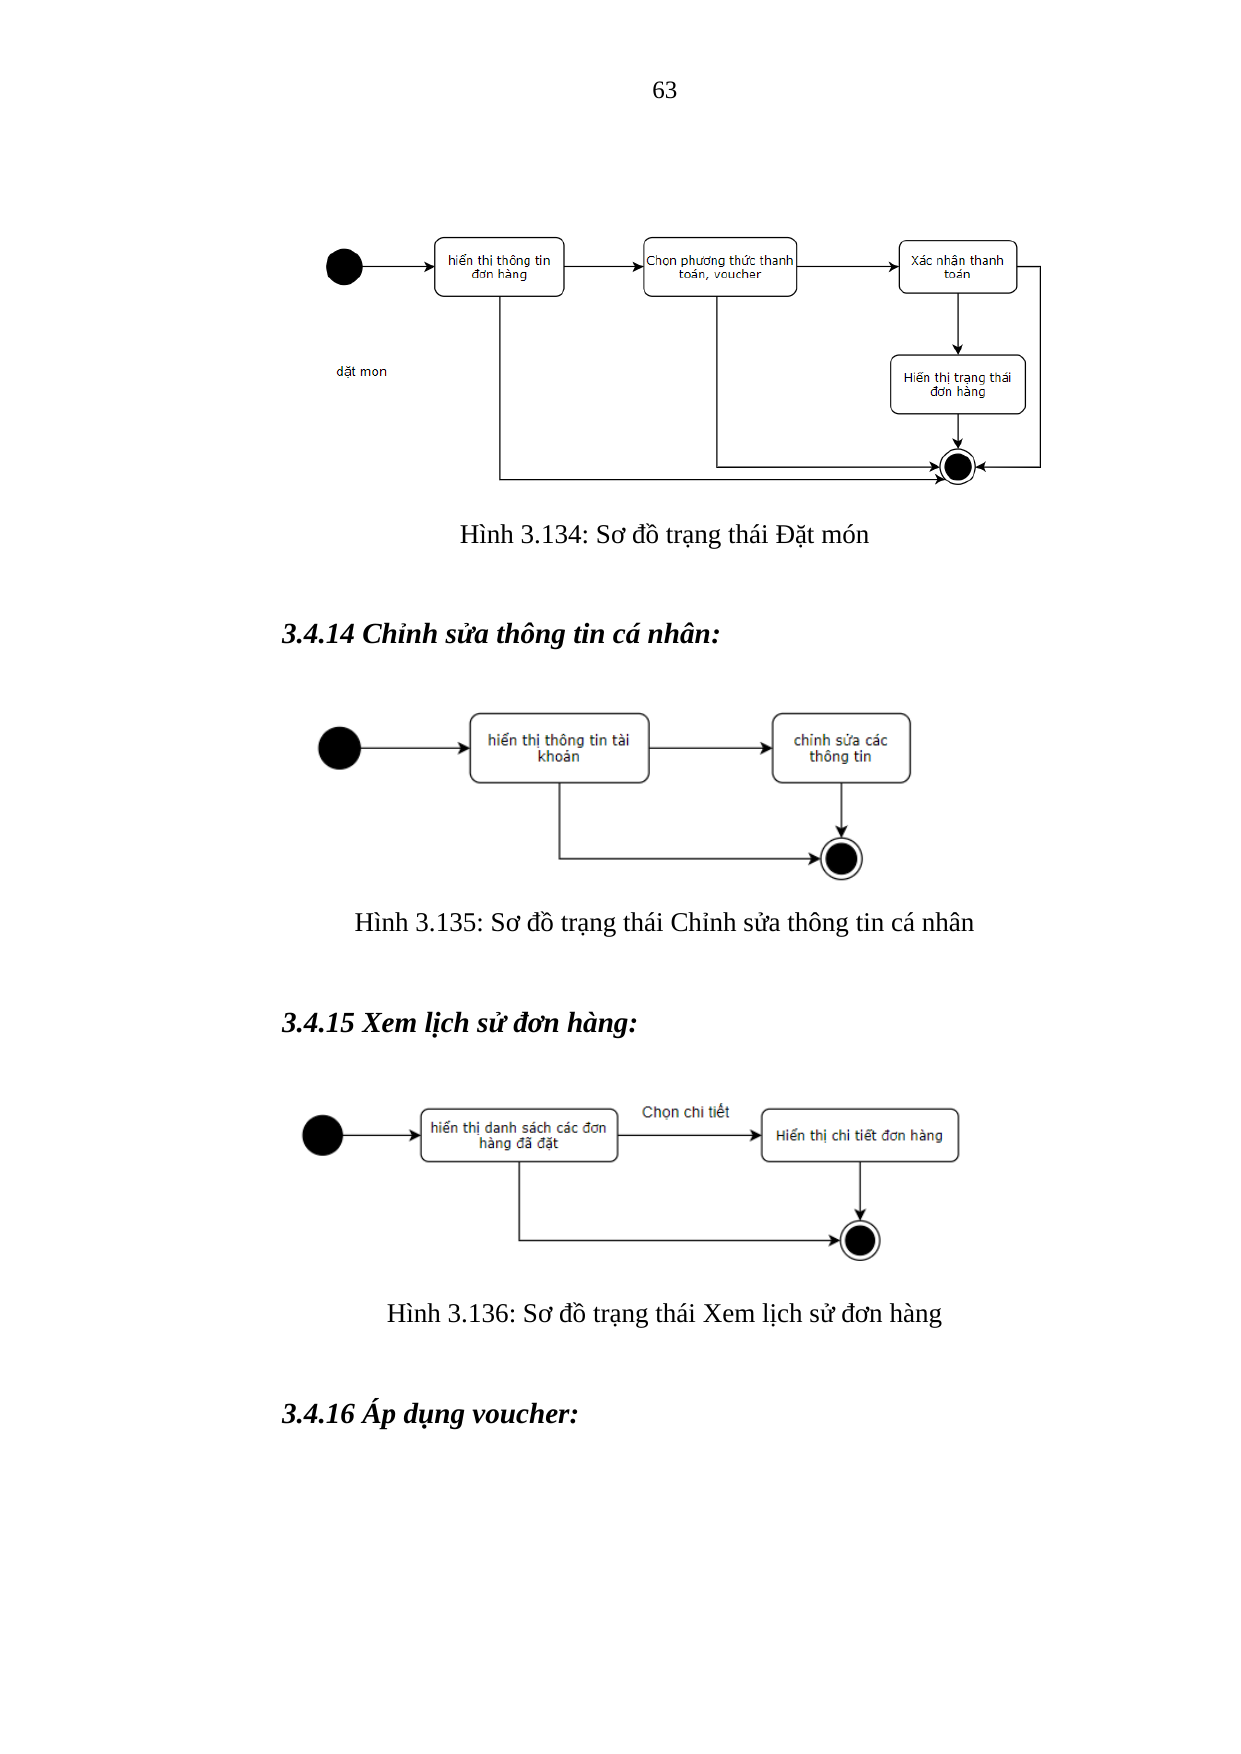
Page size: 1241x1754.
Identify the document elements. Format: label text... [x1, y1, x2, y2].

picture [281, 206, 1067, 504]
text 3.4.15 Xem lịch sử đơn hàng: [207, 1005, 1122, 1038]
picture [281, 666, 949, 893]
picture [281, 1055, 1014, 1284]
text 3.4.16 Áp dụng voucher: [207, 1396, 1122, 1429]
text 3.4.14 Chỉnh sửa thông tin cá nhân: [207, 617, 1122, 650]
text Hình 3.134: Sơ đồ trạng thái Đặt món [207, 518, 1122, 549]
text Hình 3.136: Sơ đồ trạng thái Xem lịch sử đơn hàng [207, 1297, 1122, 1328]
text Hình 3.135: Sơ đồ trạng thái Chỉnh sửa thông tin cá nhân [207, 906, 1122, 937]
